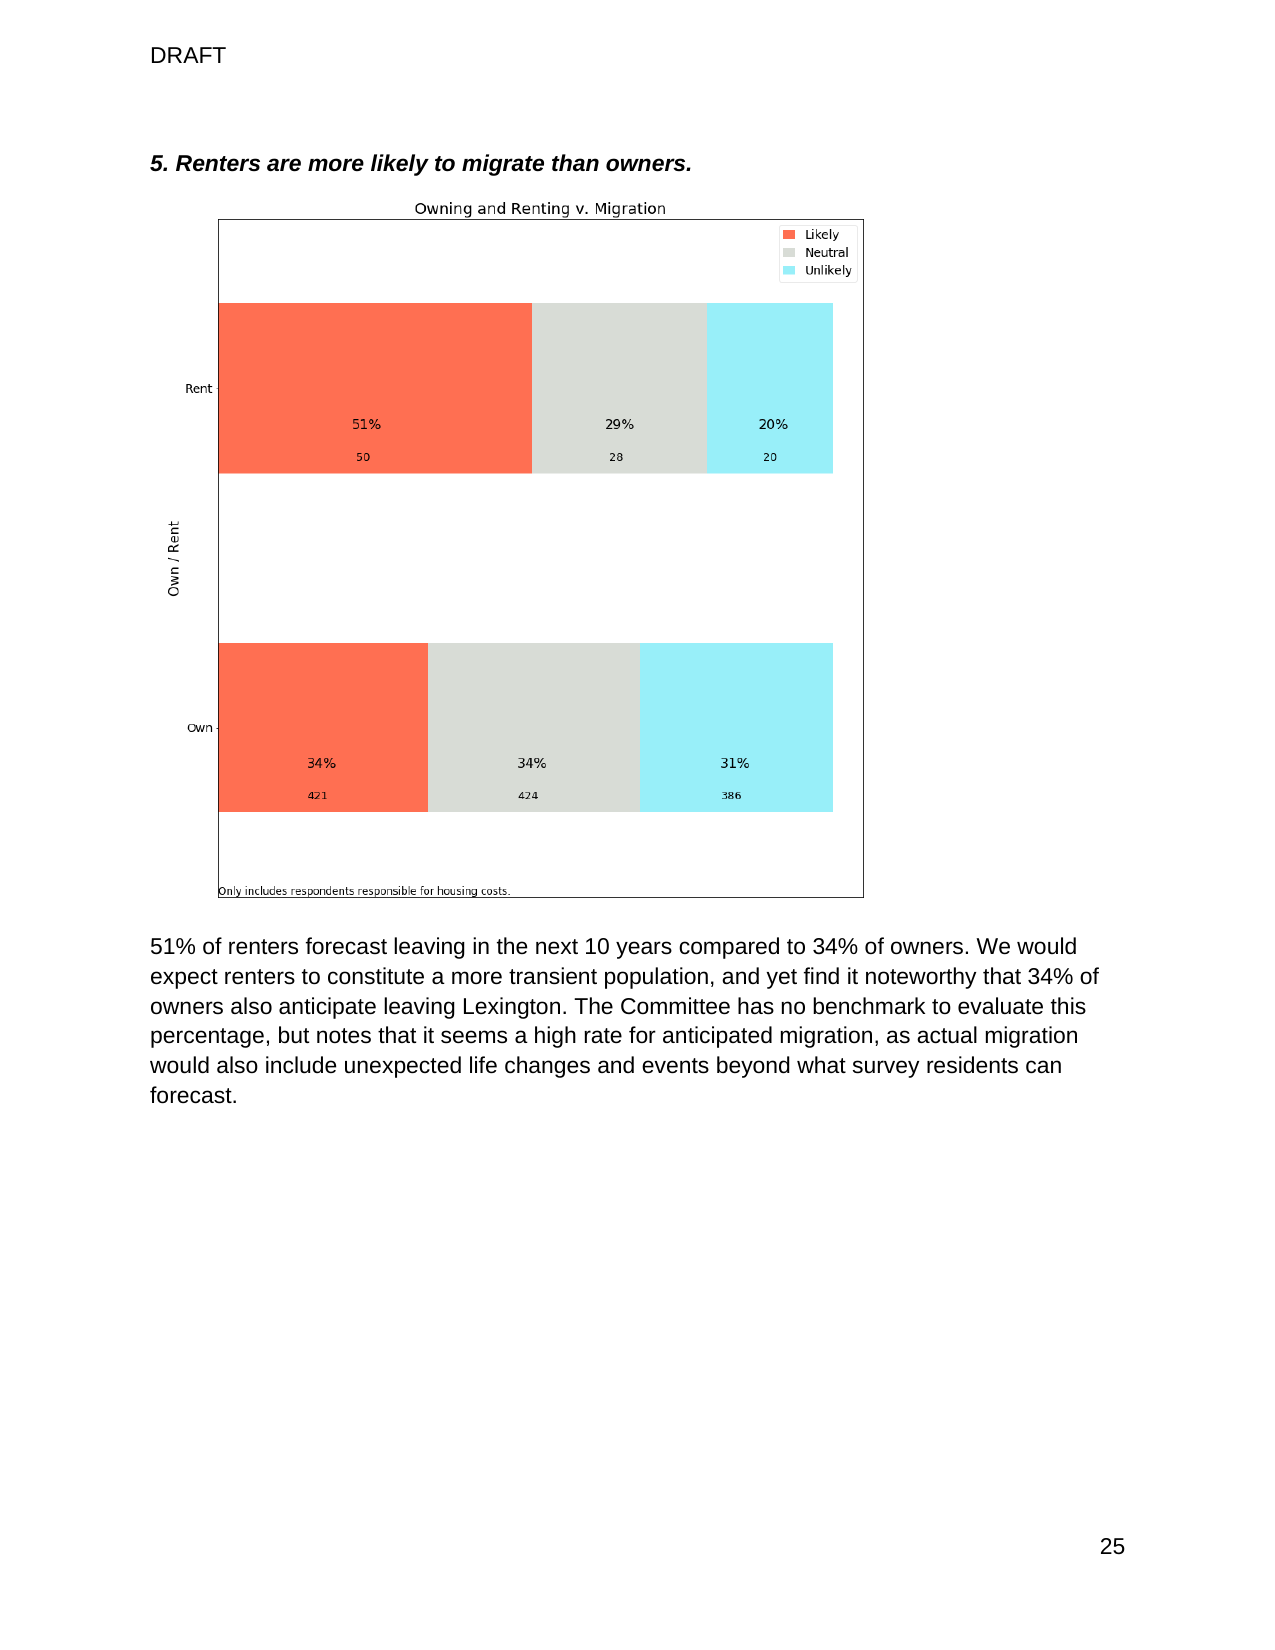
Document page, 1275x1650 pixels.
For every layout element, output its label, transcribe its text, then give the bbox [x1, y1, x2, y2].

picture [150, 183, 884, 918]
text 51% of renters forecast leaving in the next 10 years compared to 34% of owners. We would expect renters to constitute a more transient population, and yet find it noteworthy that 34% of owners also anticipate leaving Lexington. The Committee has no benchmark to evaluate this percentage, but notes that it seems a high rate for anticipated migration, as actual migration would also include unexpected life changes and events beyond what survey residents can forecast. [150, 933, 1125, 1108]
subtitle 5. Renters are more likely to migrate than owners. [150, 150, 1125, 176]
